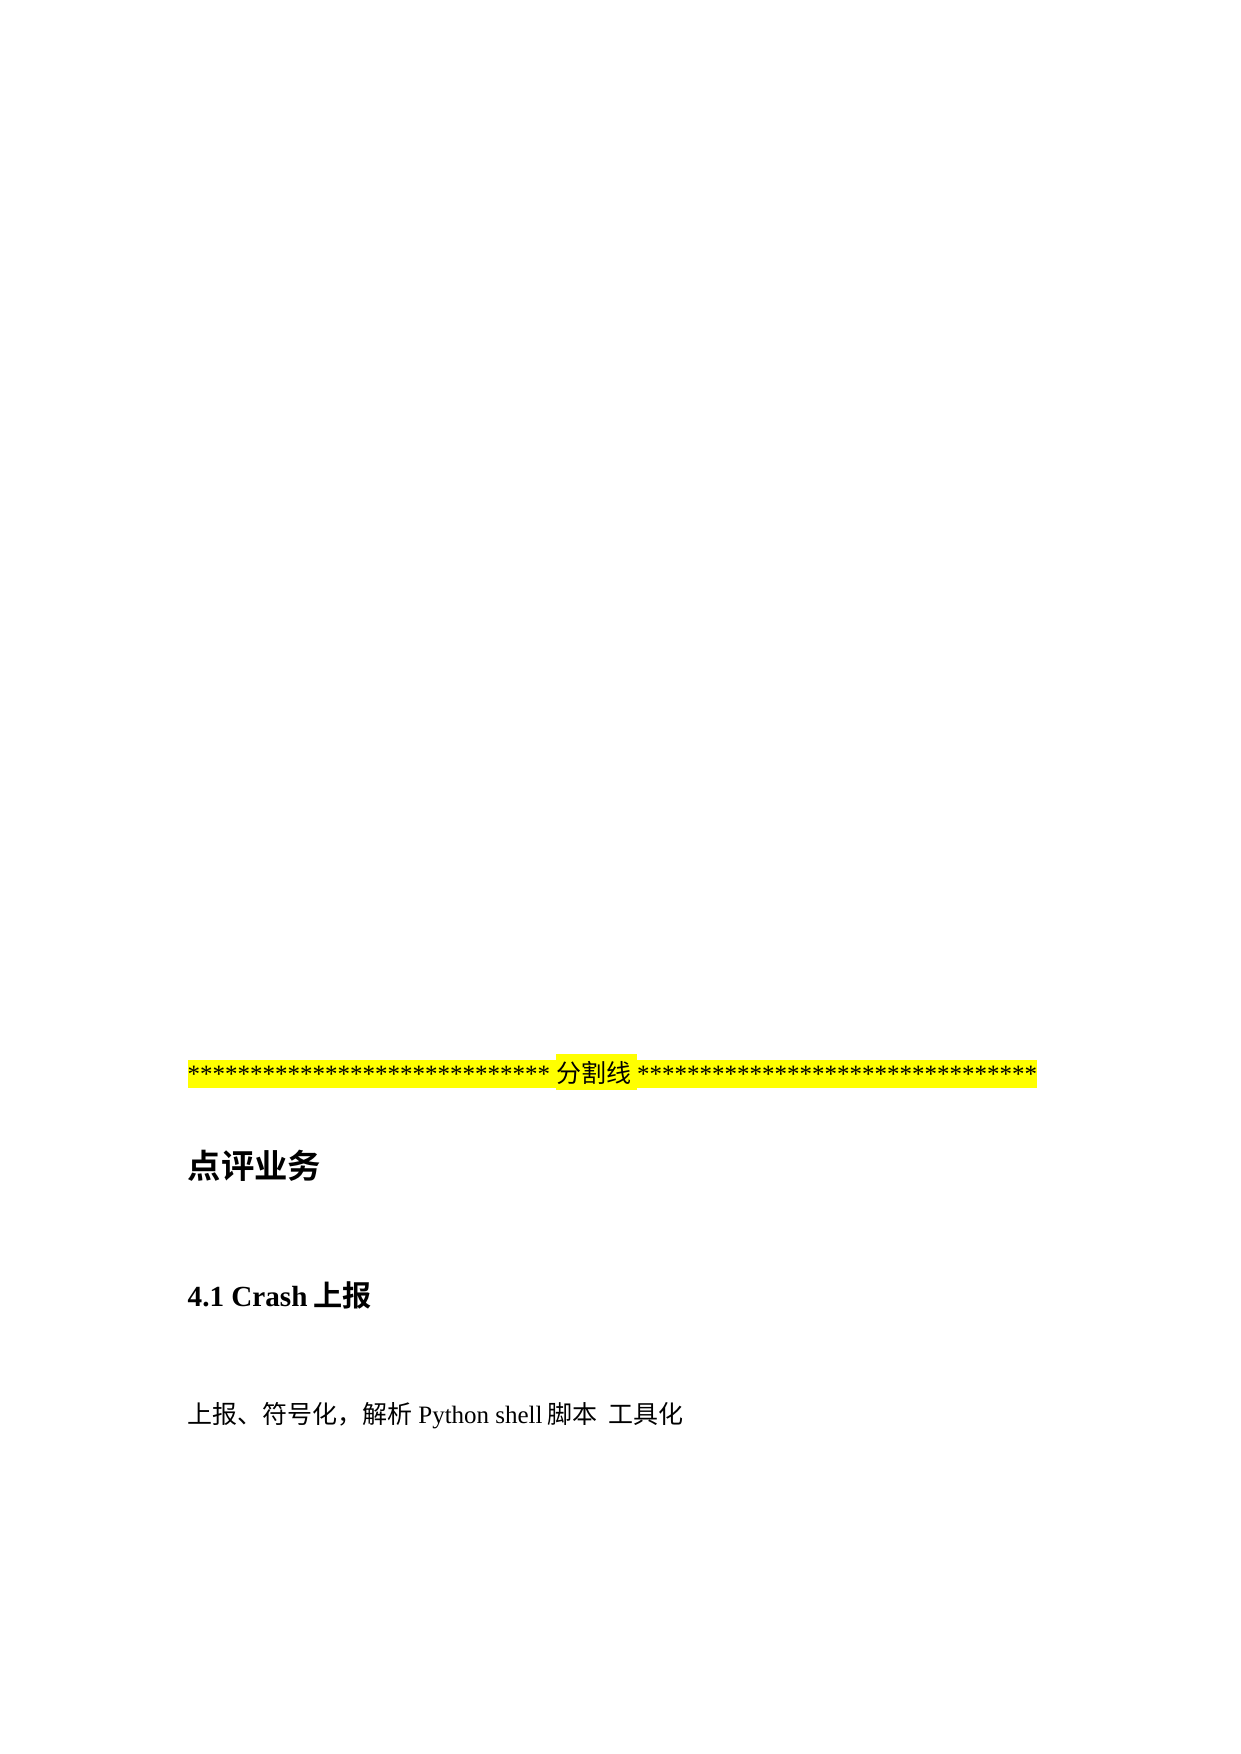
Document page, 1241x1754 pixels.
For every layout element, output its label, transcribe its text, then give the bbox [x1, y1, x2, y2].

subtitle 4.1 Crash上报 [187, 1261, 1053, 1326]
text 上报、符号化，解析 Python shell脚本 工具化 [187, 1380, 1053, 1445]
subtitle 点评业务 [187, 1132, 1053, 1197]
text ***************************** 分割线 ******************************** [187, 1039, 1053, 1104]
